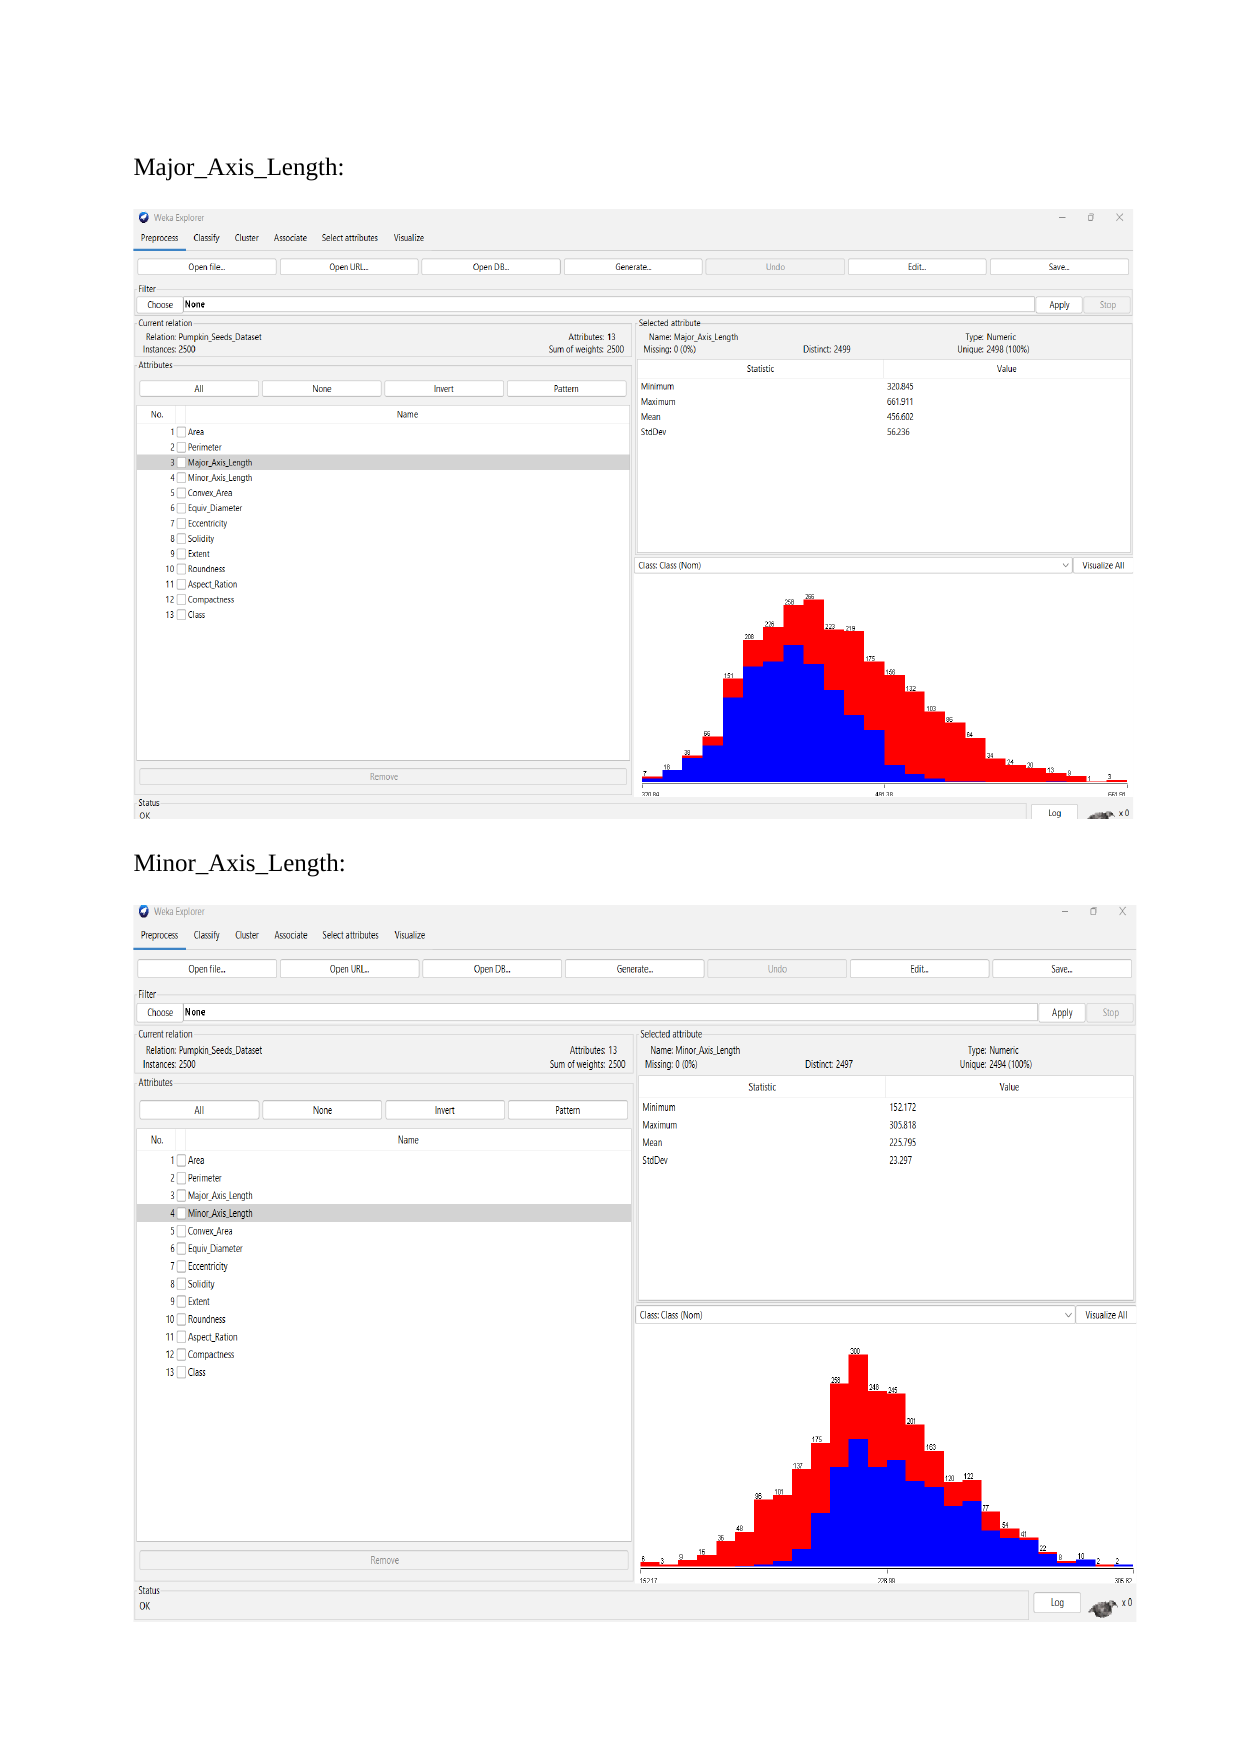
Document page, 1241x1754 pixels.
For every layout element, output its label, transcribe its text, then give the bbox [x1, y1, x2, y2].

text Minor_Axis_Length: [133, 848, 1107, 876]
text Major_Axis_Length: [133, 152, 1107, 181]
picture [133, 905, 1137, 1622]
picture [133, 209, 1134, 819]
